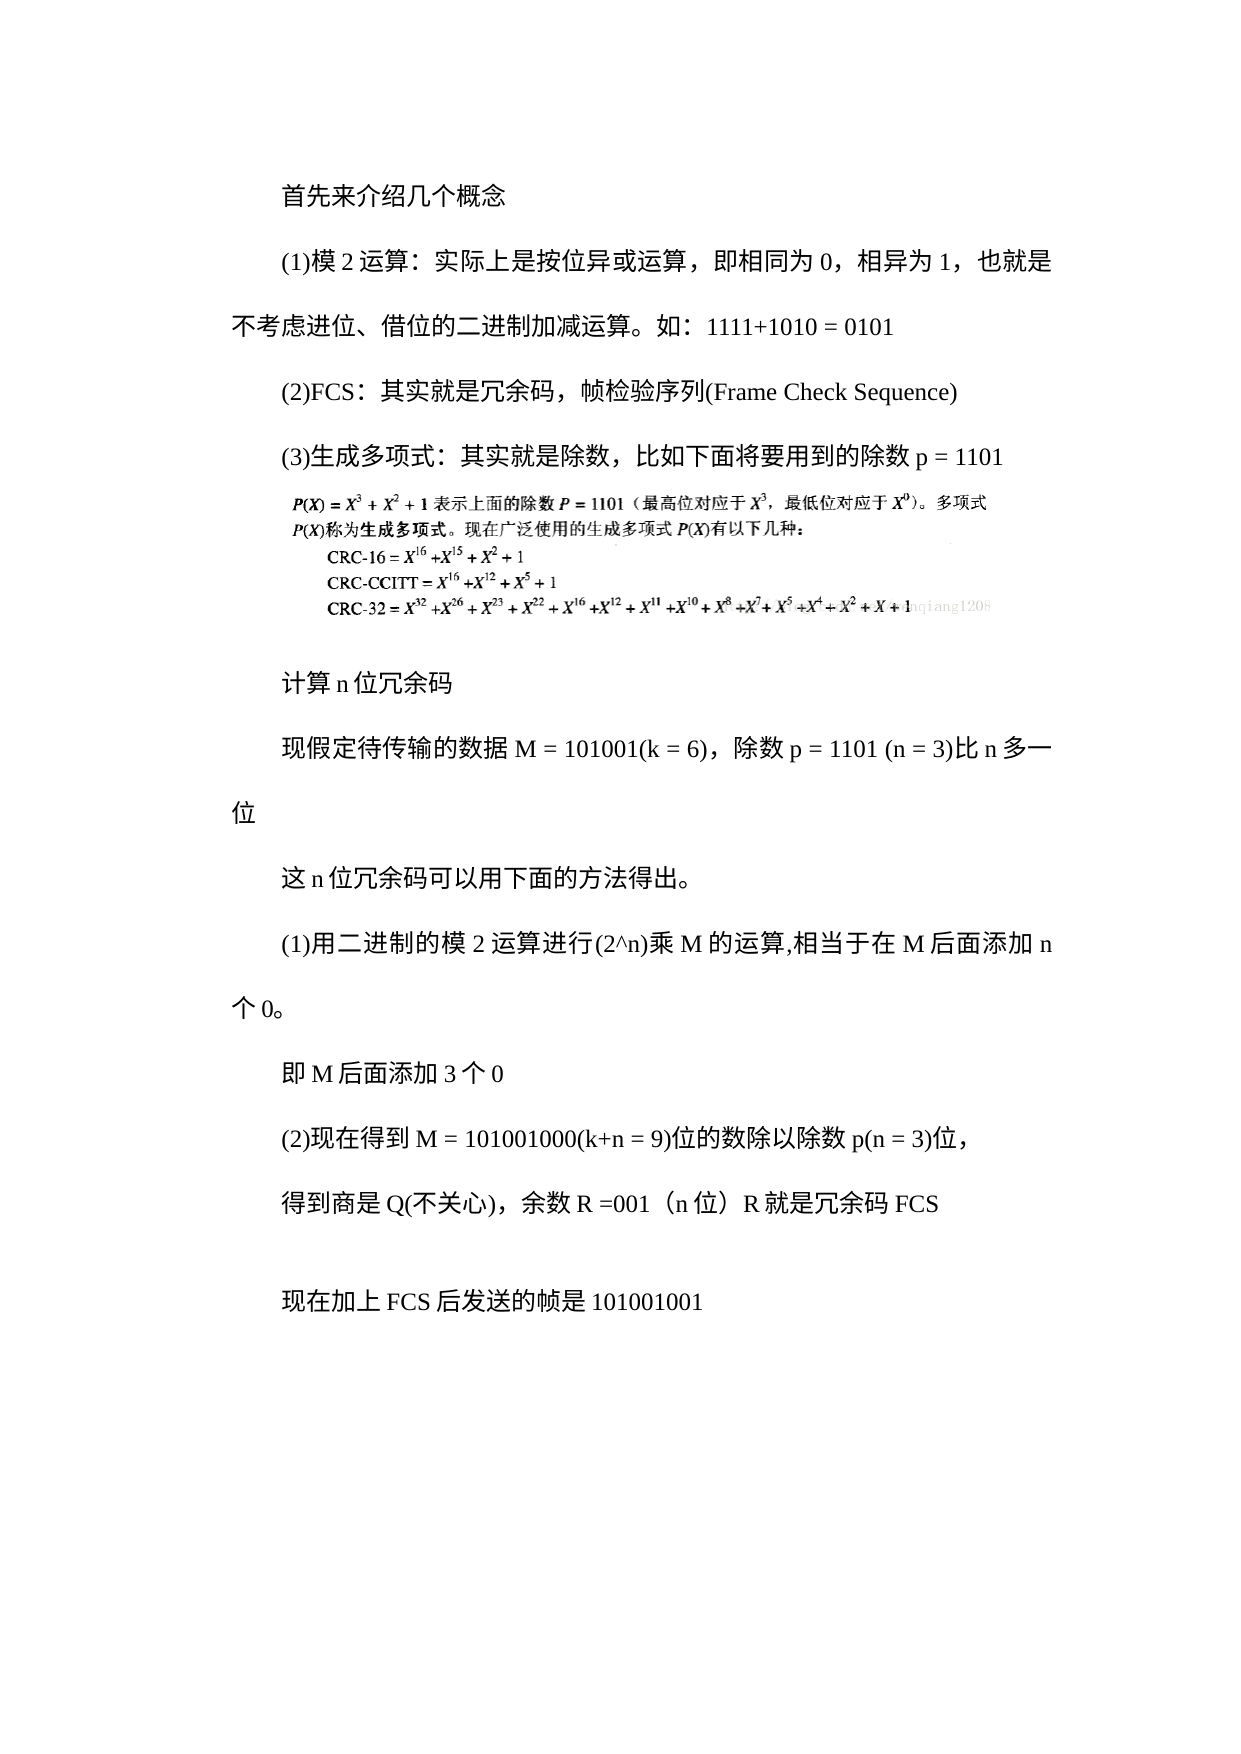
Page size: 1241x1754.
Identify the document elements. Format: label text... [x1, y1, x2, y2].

list (1)用二进制的模2运算进行(2^n)乘M的运算,相当于在M后面添加n个0。 [231, 909, 1053, 1039]
list (1)模2运算：实际上是按位异或运算，即相同为0，相异为1，也就是不考虑进位、借位的二进制加减运算。如：1111+1010 = 0101 [231, 227, 1053, 357]
list 现在加上FCS后发送的帧是101001001 [231, 1267, 1053, 1332]
list (3)生成多项式：其实就是除数，比如下面将要用到的除数p = 1101 [231, 422, 1053, 487]
list (2)FCS：其实就是冗余码，帧检验序列(Frame Check Sequence) [231, 357, 1053, 422]
list 首先来介绍几个概念 [231, 162, 1053, 227]
list 这n位冗余码可以用下面的方法得出。 [231, 844, 1053, 909]
list 现假定待传输的数据M = 101001(k = 6)，除数p = 1101 (n = 3)比n多一位 [231, 714, 1053, 844]
list 计算n位冗余码 [231, 649, 1053, 714]
list 即M后面添加3个0 [231, 1039, 1053, 1104]
picture [281, 487, 990, 620]
list 得到商是Q(不关心)，余数R =001（n位）R就是冗余码FCS [231, 1169, 1053, 1234]
list (2)现在得到M = 101001000(k+n = 9)位的数除以除数p(n = 3)位， [231, 1104, 1053, 1169]
